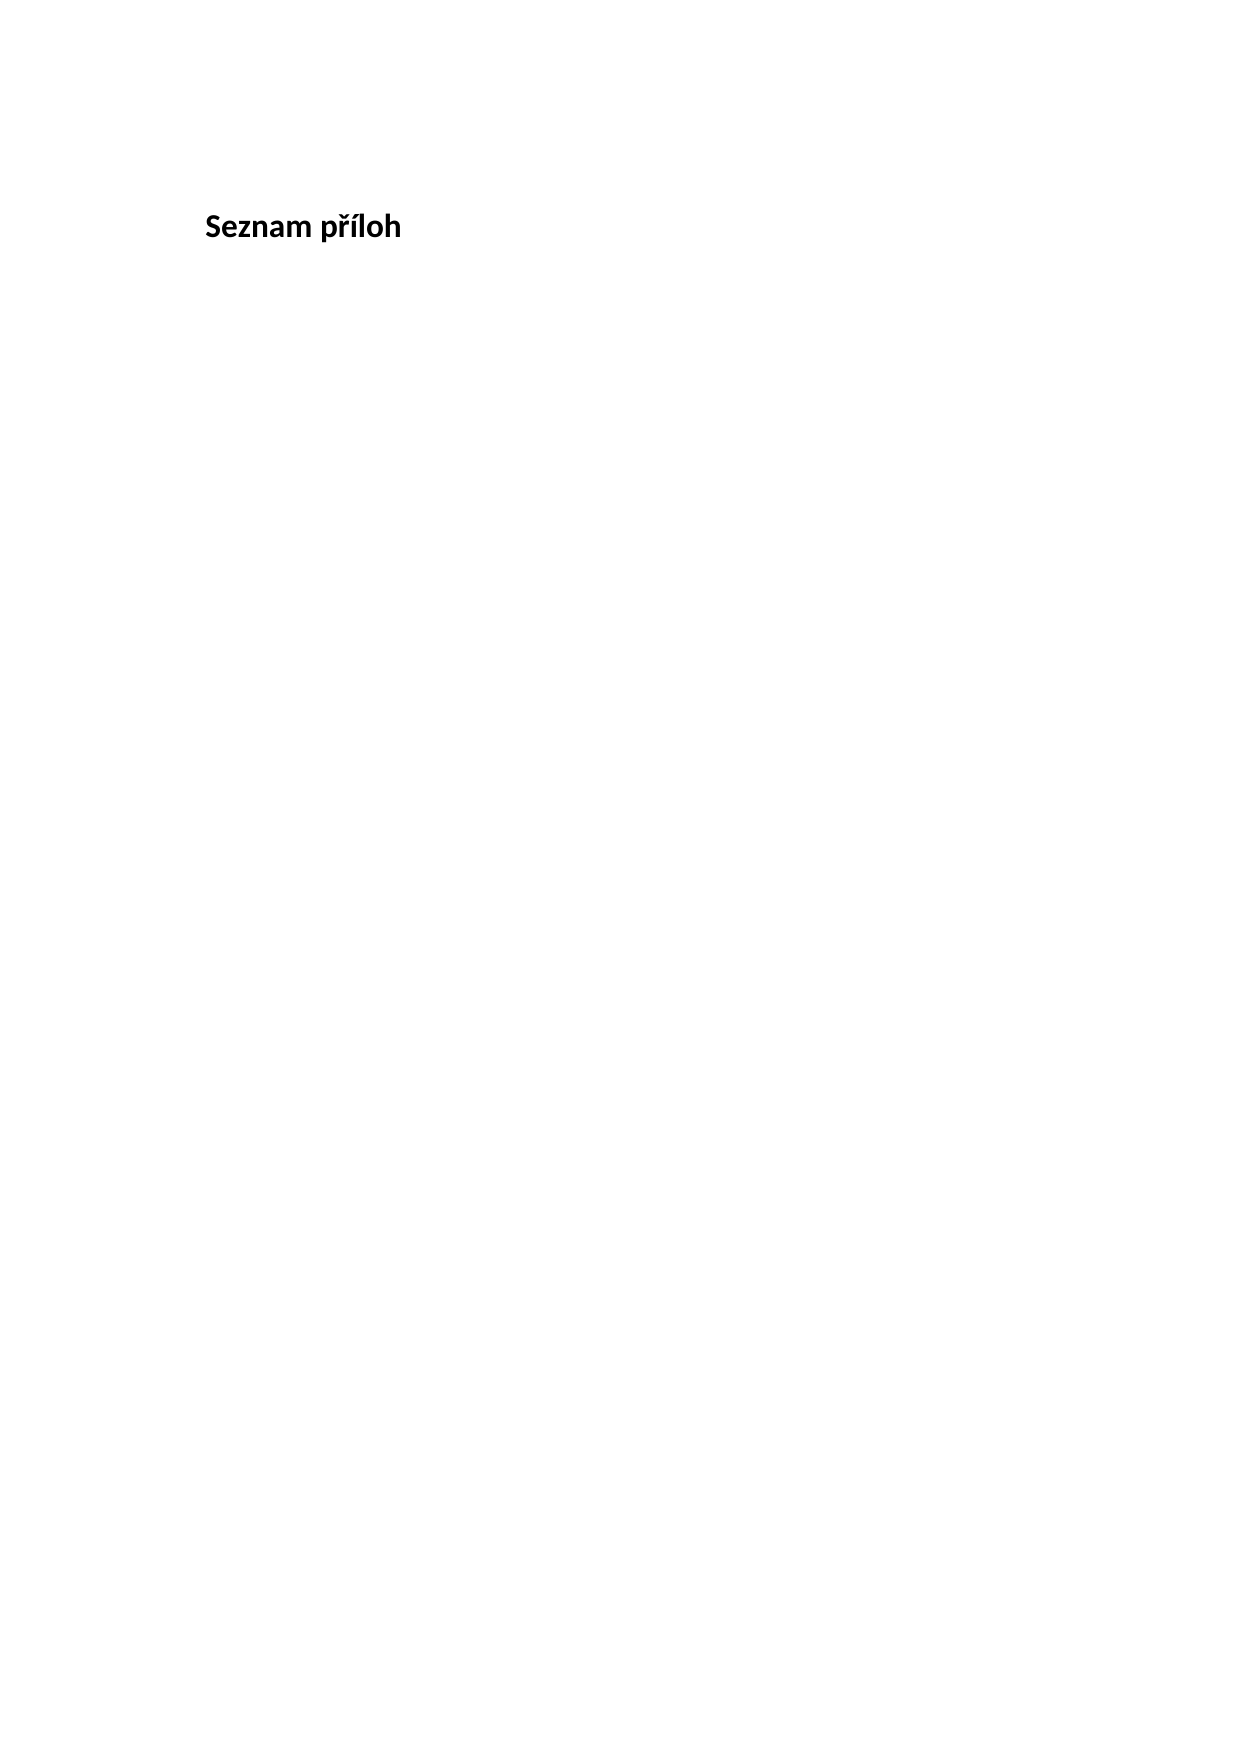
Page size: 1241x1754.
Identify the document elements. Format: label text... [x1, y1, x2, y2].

subtitle Seznam příloh [205, 204, 1123, 245]
